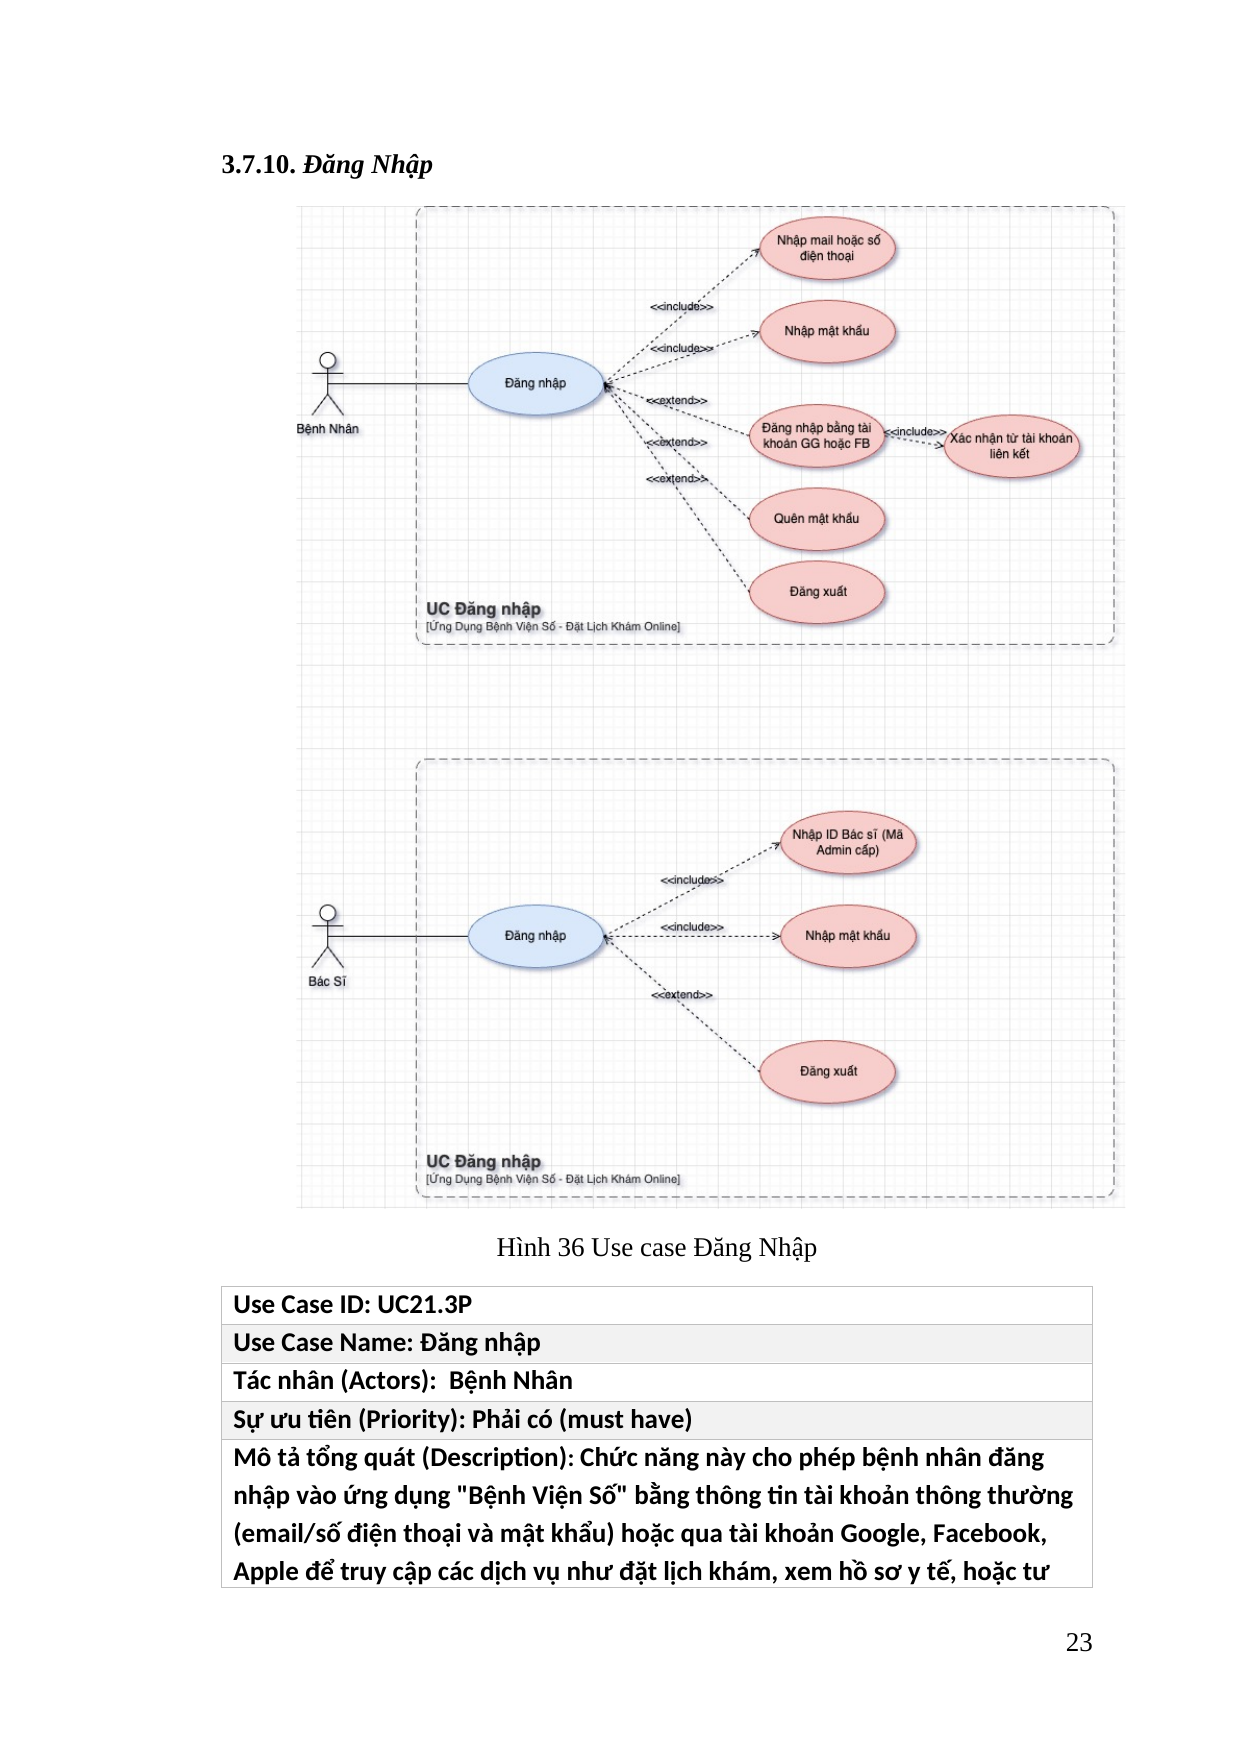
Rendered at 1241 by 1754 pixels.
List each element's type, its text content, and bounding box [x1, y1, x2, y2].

table_cell Tác nhân (Actors): Bệnh Nhân [222, 1364, 1092, 1401]
picture [296, 206, 1126, 1209]
table_cell Sự ưu tiên (Priority): Phải có (must have) [222, 1402, 1092, 1439]
table_cell Use Case Name: Đăng nhập [222, 1325, 1092, 1362]
subtitle Đăng Nhập [221, 148, 1092, 179]
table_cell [222, 1440, 1092, 1587]
table_header Use Case ID: UC21.3P [222, 1287, 1092, 1324]
